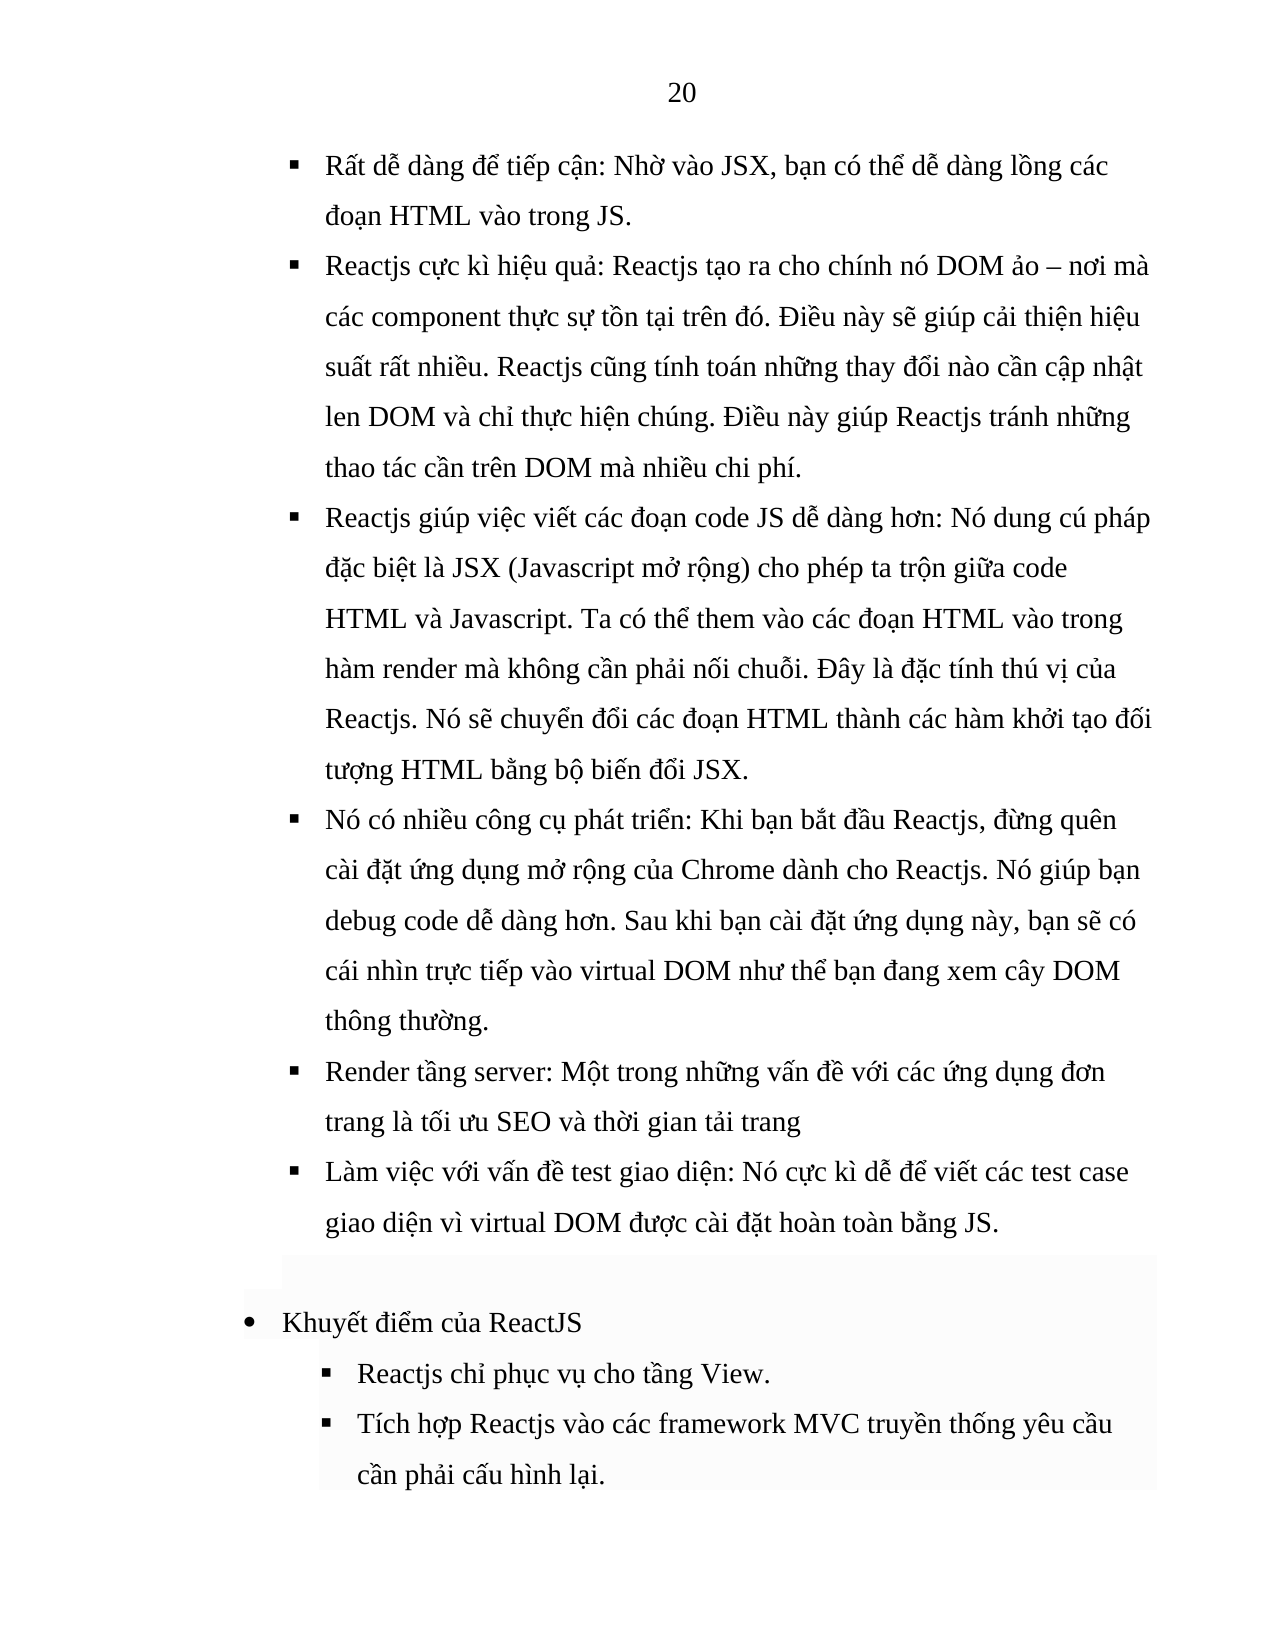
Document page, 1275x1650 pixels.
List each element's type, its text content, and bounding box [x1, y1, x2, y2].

list Tích hợp Reactjs vào các framework MVC truyền thống yêu cầu cần phải cấu hình lại. [319, 1406, 1157, 1490]
list Nó có nhiều công cụ phát triển: Khi bạn bắt đầu Reactjs, đừng quên cài đặt ứng dụng mở rộng của Chrome dành cho Reactjs. Nó giúp bạn debug code dễ dàng hơn. Sau khi bạn cài đặt ứng dụng này, bạn sẽ có cái nhìn trực tiếp vào virtual DOM như thể bạn đang xem cây DOM thông thường. [287, 802, 1157, 1037]
list Reactjs chỉ phục vụ cho tầng View. [319, 1356, 1157, 1389]
list Làm việc với vấn đề test giao diện: Nó cực kì dễ để viết các test case giao diện vì virtual DOM được cài đặt hoàn toàn bằng JS. [287, 1154, 1157, 1238]
list Reactjs cực kì hiệu quả: Reactjs tạo ra cho chính nó DOM ảo – nơi mà các component thực sự tồn tại trên đó. Điều này sẽ giúp cải thiện hiệu suất rất nhiều. Reactjs cũng tính toán những thay đổi nào cần cập nhật len DOM và chỉ thực hiện chúng. Điều này giúp Reactjs tránh những thao tác cần trên DOM mà nhiều chi phí. [287, 248, 1157, 483]
list Rất dễ dàng để tiếp cận: Nhờ vào JSX, bạn có thể dễ dàng lồng các đoạn HTML vào trong JS. [287, 148, 1157, 232]
list Render tầng server: Một trong những vấn đề với các ứng dụng đơn trang là tối ưu SEO và thời gian tải trang [287, 1054, 1157, 1138]
list Khuyết điểm của ReactJS [244, 1306, 1157, 1339]
list Reactjs giúp việc viết các đoạn code JS dễ dàng hơn: Nó dung cú pháp đặc biệt là JSX (Javascript mở rộng) cho phép ta trộn giữa code HTML và Javascript. Ta có thể them vào các đoạn HTML vào trong hàm render mà không cần phải nối chuỗi. Đây là đặc tính thú vị của Reactjs. Nó sẽ chuyển đổi các đoạn HTML thành các hàm khởi tạo đối tượng HTML bằng bộ biến đổi JSX. [287, 500, 1157, 785]
